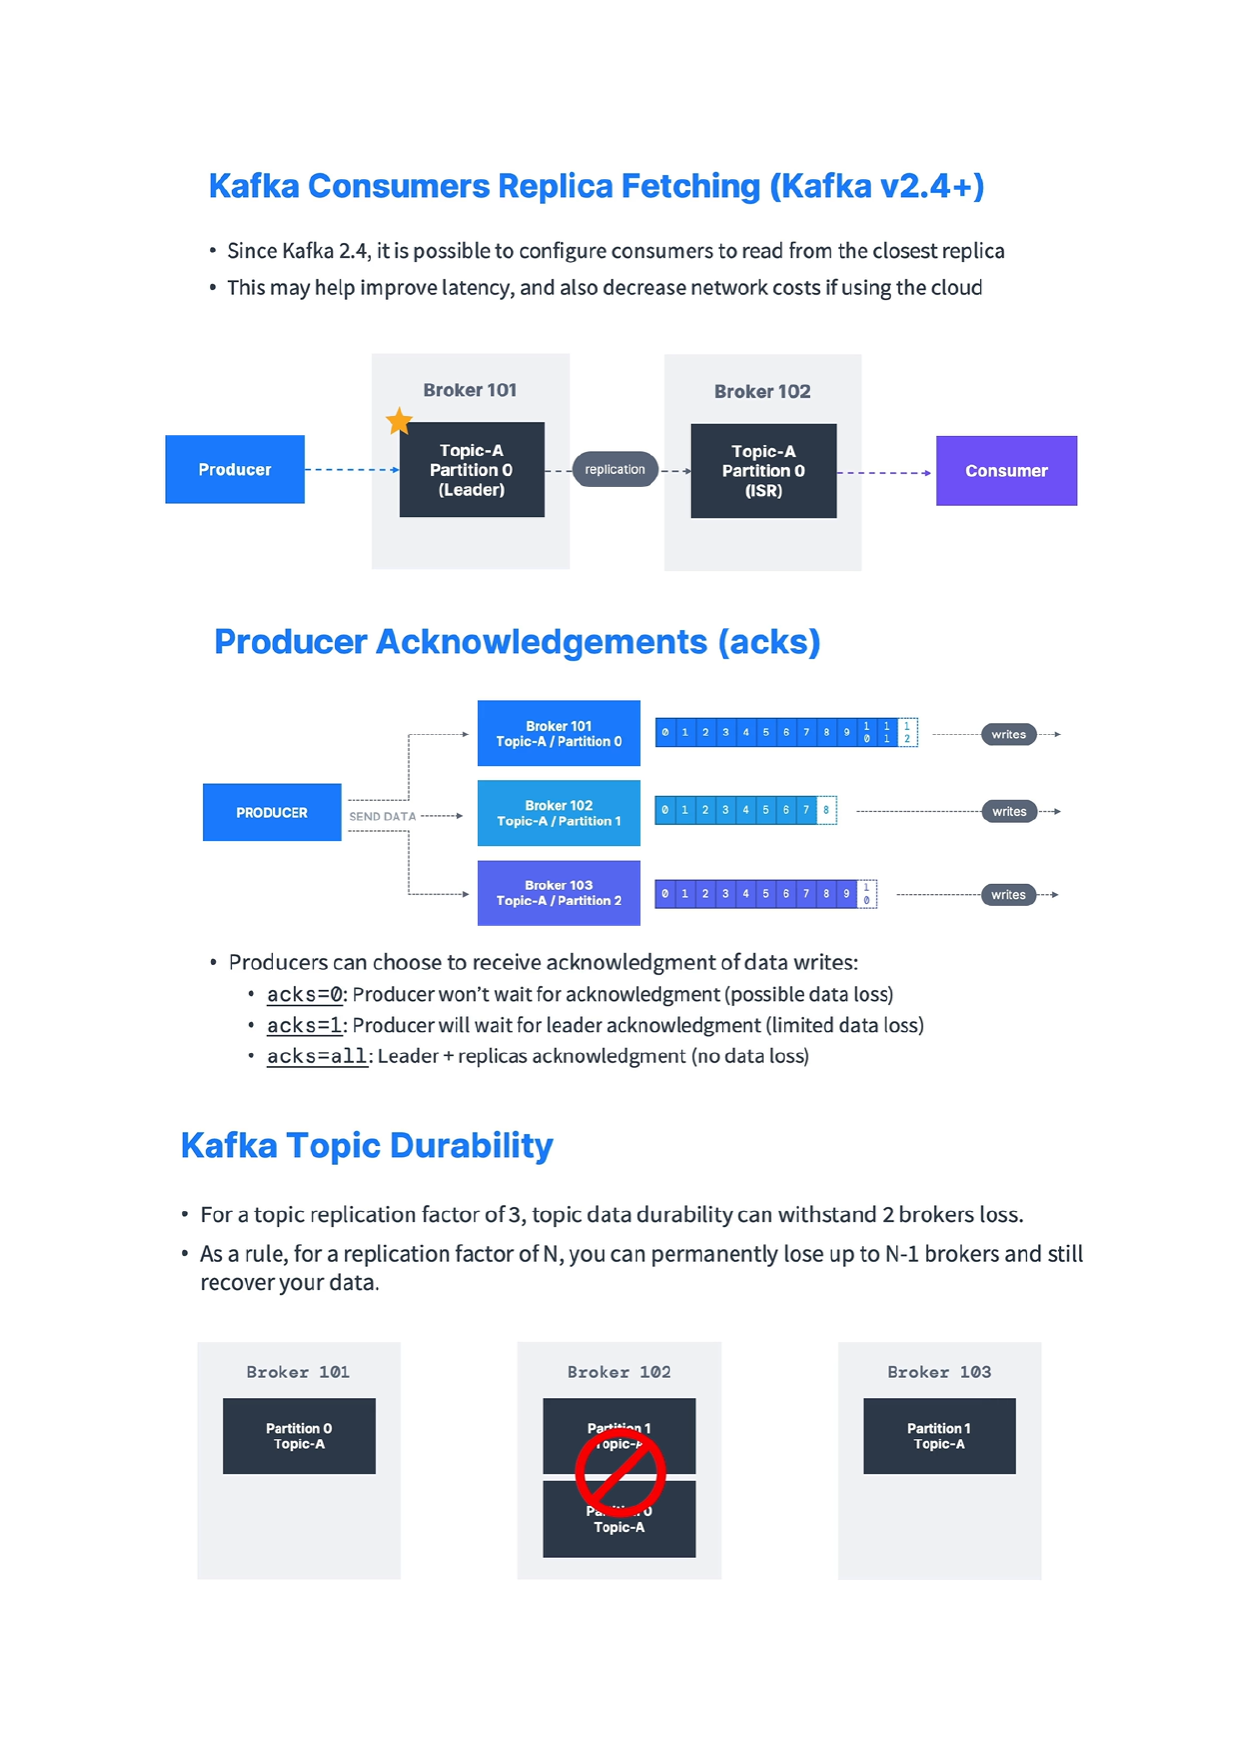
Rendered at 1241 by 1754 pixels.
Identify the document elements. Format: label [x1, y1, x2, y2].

picture [150, 607, 1091, 1096]
picture [150, 150, 1091, 589]
picture [150, 1114, 1091, 1603]
